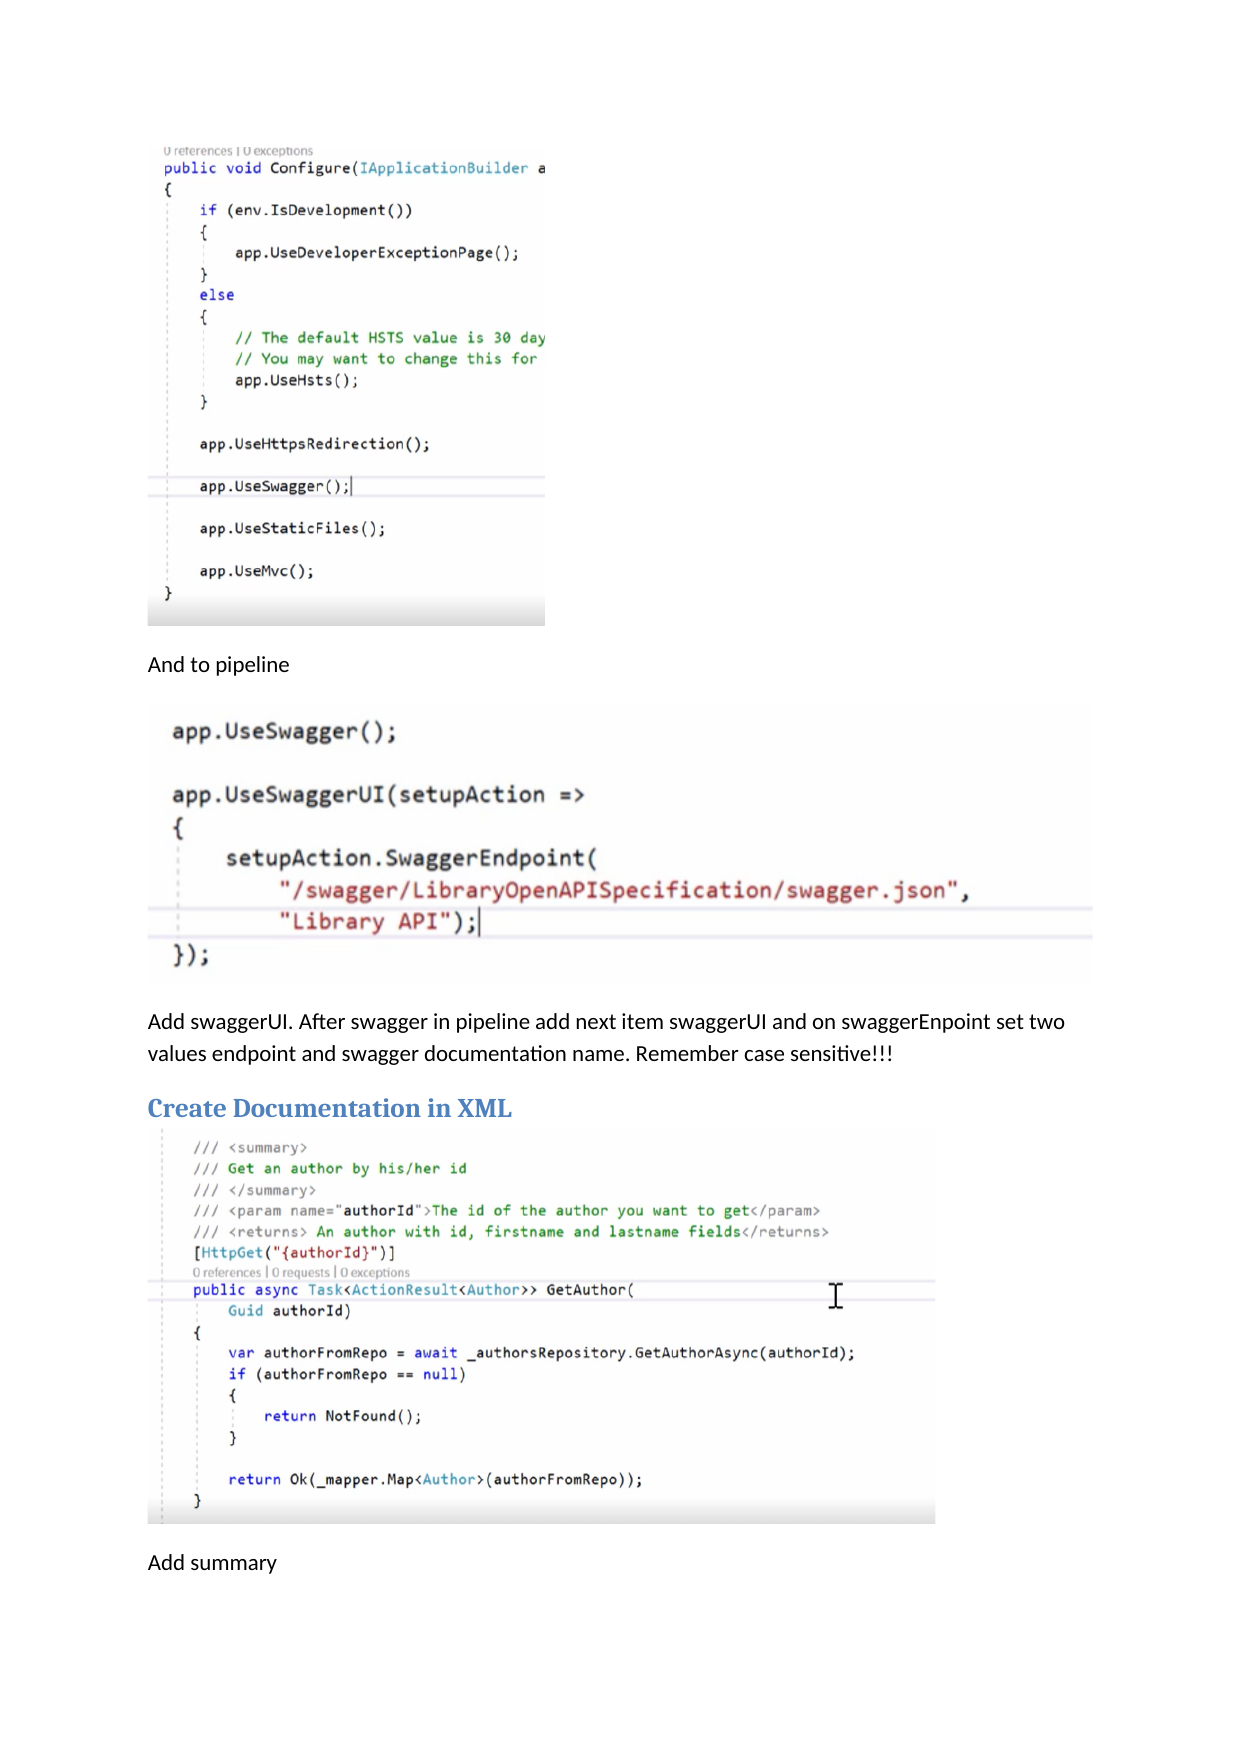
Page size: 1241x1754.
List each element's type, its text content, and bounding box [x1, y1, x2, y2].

text Add summary [148, 1548, 1093, 1576]
picture [147, 1128, 936, 1524]
text Add swaggerUI. After swagger in pipeline add next item swaggerUI and on swaggerEnpoint set two values endpoint and swagger documentation name. Remember case sensitive!!! [148, 1007, 1093, 1068]
picture [147, 703, 1093, 983]
text And to pipeline [148, 650, 1093, 678]
subtitle Create Documentation in XML [148, 1093, 1093, 1124]
picture [147, 147, 545, 626]
